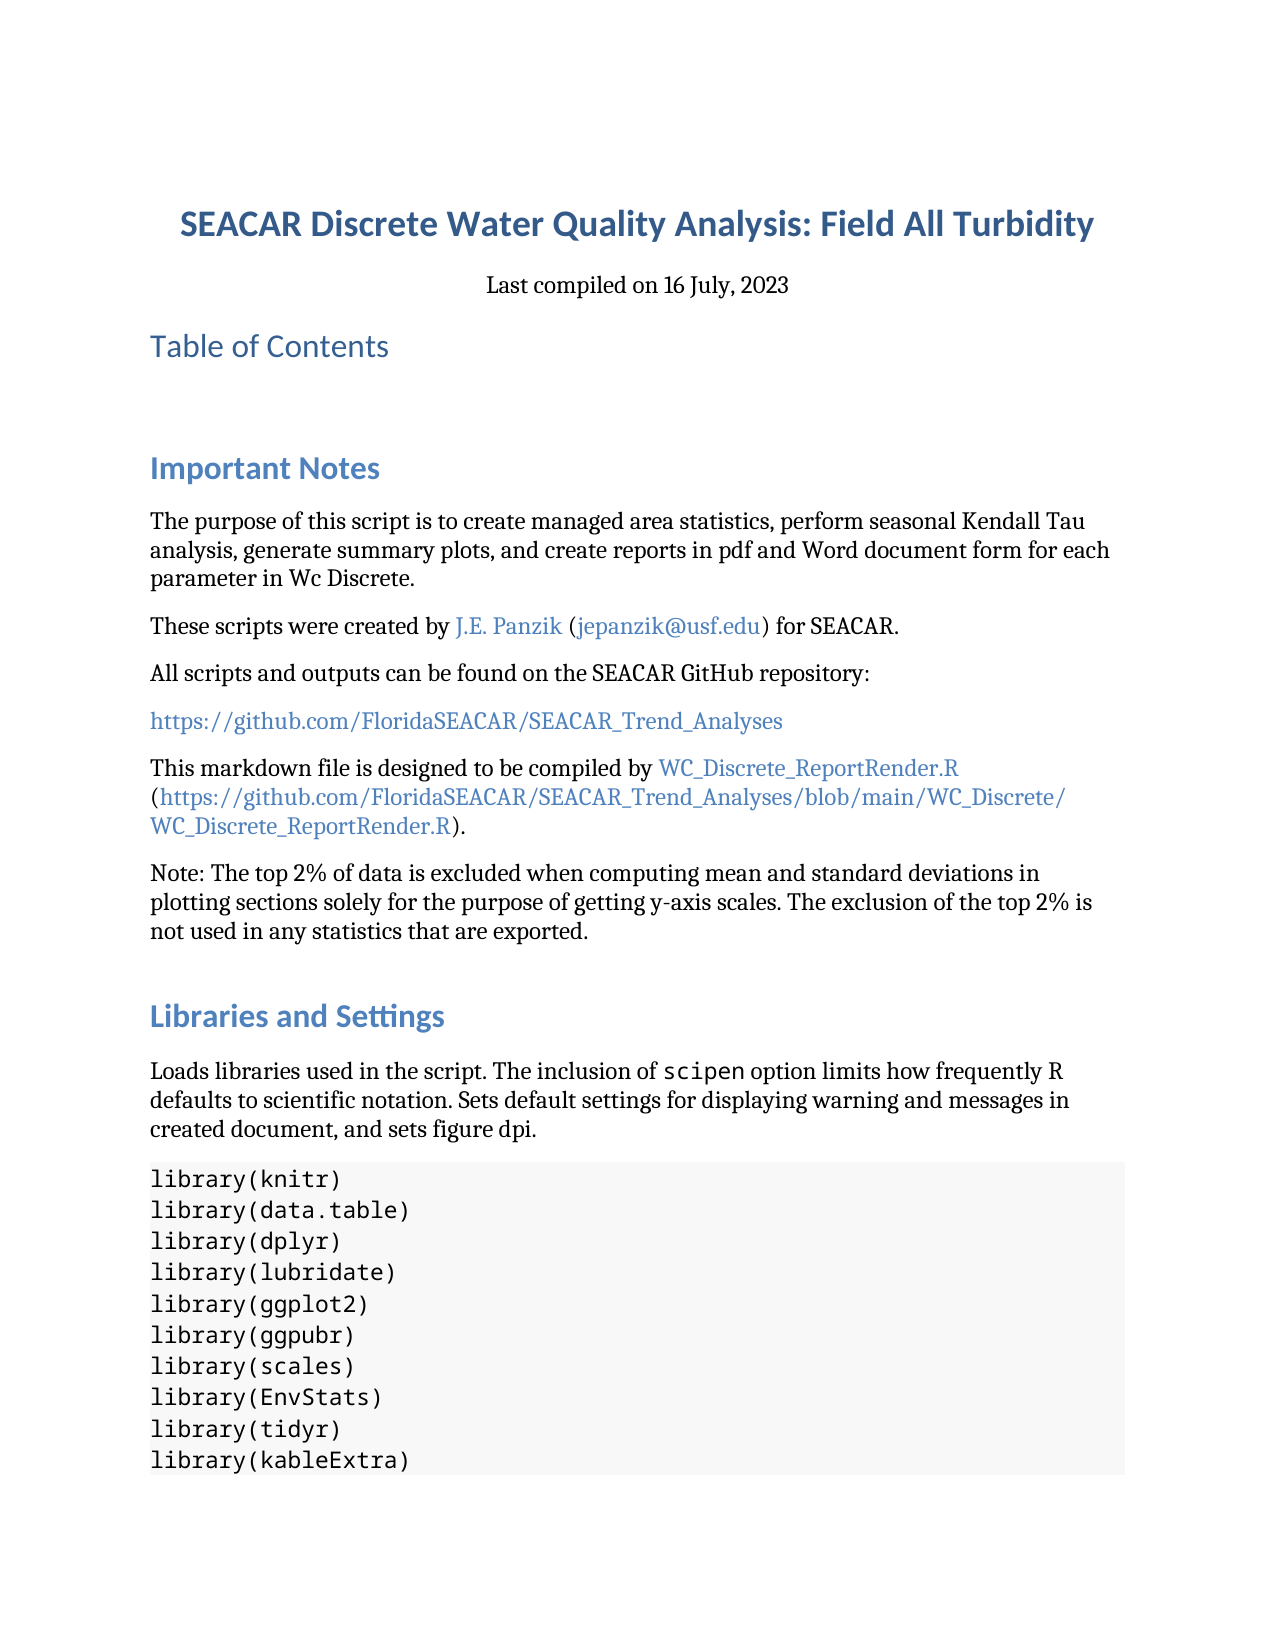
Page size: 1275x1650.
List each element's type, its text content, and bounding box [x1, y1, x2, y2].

text All scripts and outputs can be found on the SEACAR GitHub repository: [150, 659, 1125, 688]
subtitle Libraries and Settings [150, 996, 1125, 1036]
subtitle Important Notes [150, 447, 1125, 488]
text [150, 1162, 1125, 1475]
text These scripts were created by J.E. Panzik (jepanzik@usf.edu) for SEACAR. [150, 612, 1125, 641]
text Loads libraries used in the script. The inclusion of scipen option limits how frequently R defaults to scientific notation. Sets default settings for displaying warning and messages in created document, and sets figure dpi. [150, 1055, 1125, 1144]
text This markdown file is designed to be compiled by WC_Discrete_ReportRender.R (https://github.com/FloridaSEACAR/SEACAR_Trend_Analyses/blob/main/WC_Discrete/WC_Discrete_ReportRender.R). [150, 754, 1125, 841]
text https://github.com/FloridaSEACAR/SEACAR_Trend_Analyses [150, 707, 1125, 736]
text Last compiled on 16 July, 2023 [150, 271, 1125, 299]
text Note: The top 2% of data is excluded when computing mean and standard deviations in plotting sections solely for the purpose of getting y-axis scales. The exclusion of the top 2% is not used in any statistics that are exported. [150, 859, 1125, 946]
text The purpose of this script is to create managed area statistics, perform seasonal Kendall Tau analysis, generate summary plots, and create reports in pdf and Word document form for each parameter in Wc Discrete. [150, 507, 1125, 593]
title SEACAR Discrete Water Quality Analysis: Field All Turbidity [150, 200, 1125, 246]
